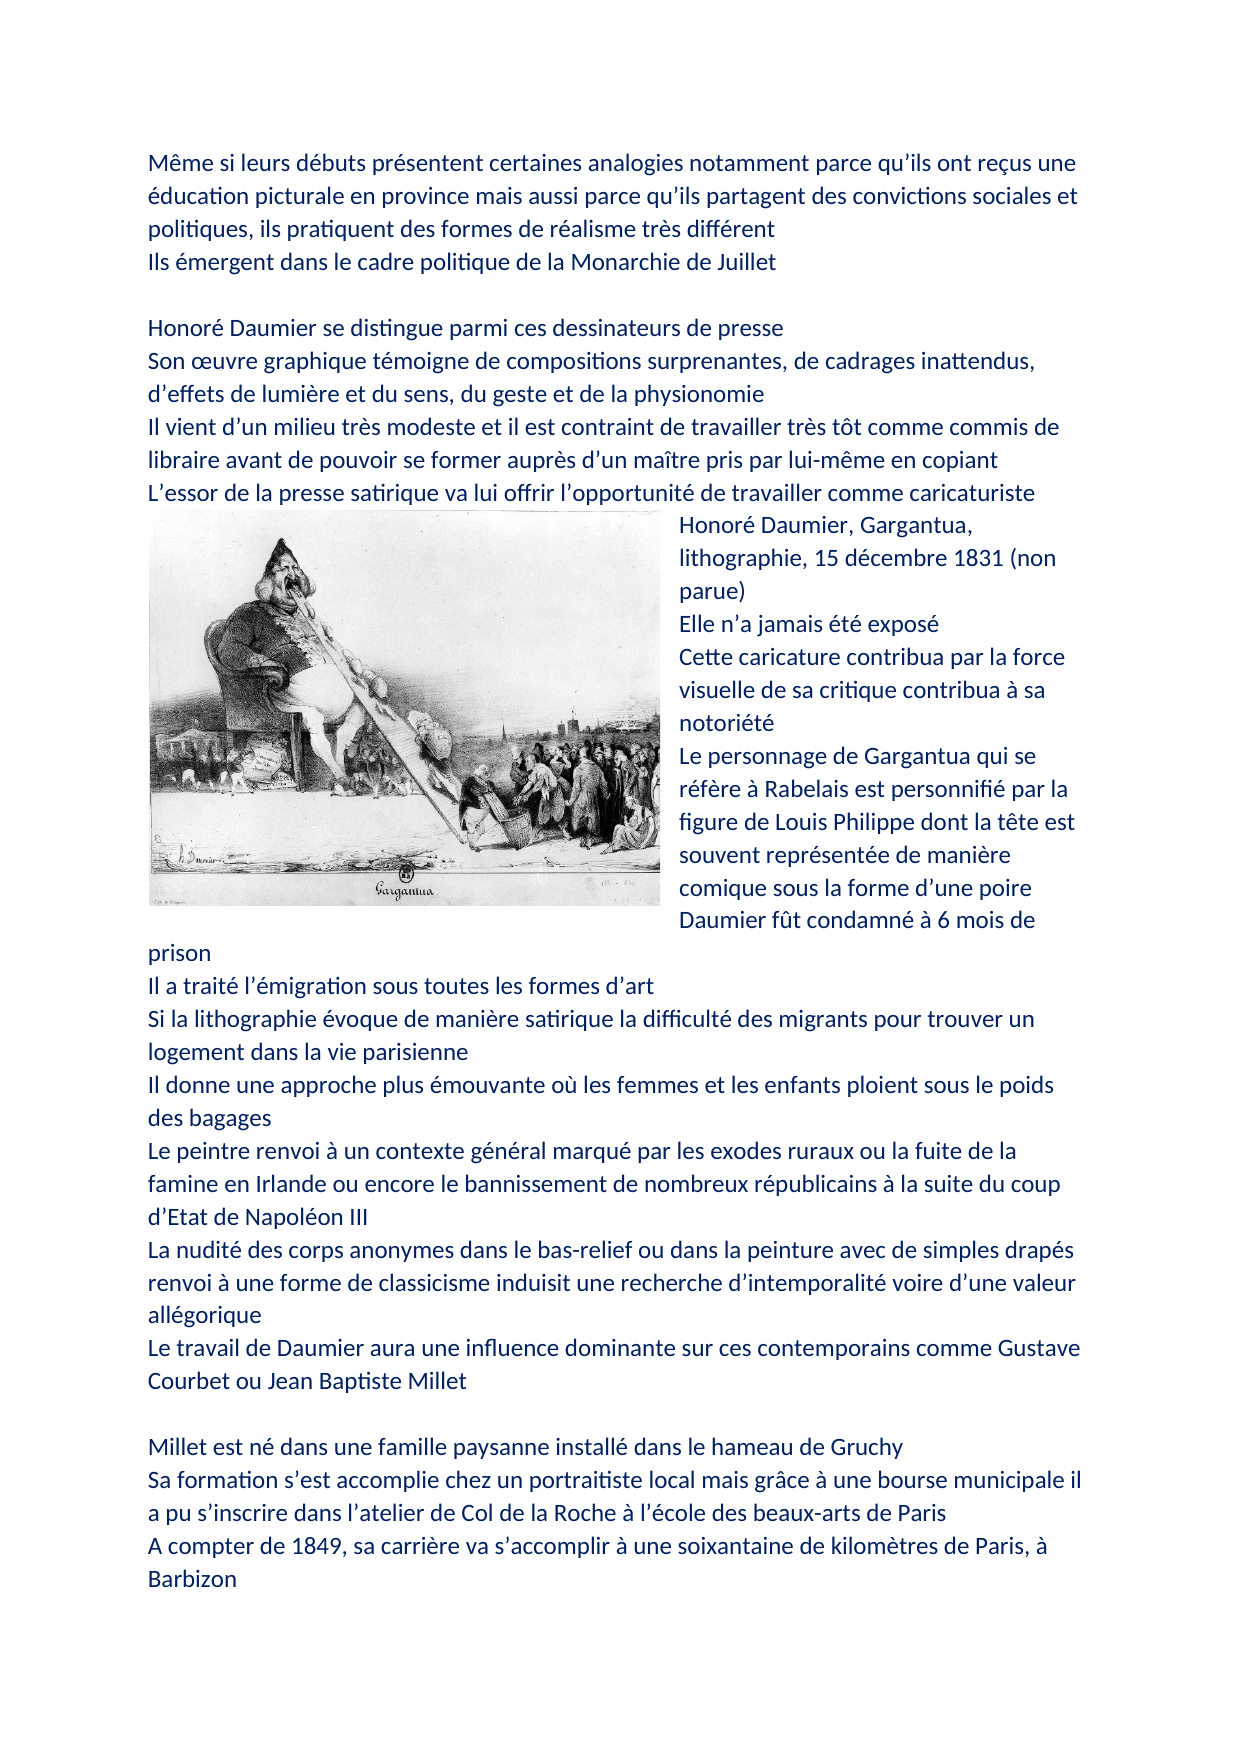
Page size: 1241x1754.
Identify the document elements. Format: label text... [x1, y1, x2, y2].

text Ils émergent dans le cadre politique de la Monarchie de Juillet [148, 148, 1093, 178]
text Il vient d’un milieu très modeste et il est contraint de travailler très tôt comme commis de libraire avant de pouvoir se former auprès d’un maître pris par lui-même en copiant [148, 312, 1093, 376]
text Le peintre renvoi à un contexte général marqué par les exodes ruraux ou la fuite de la famine en Irlande ou encore le bannissement de nombreux républicains à la suite du coup d’Etat de Napoléon III [148, 1036, 1093, 1133]
text Il donne une approche plus émouvante où les femmes et les enfants ploient sous le poids des bagages [148, 971, 1093, 1034]
text La nudité des corps anonymes dans le bas-relief ou dans la peinture avec de simples drapés renvoi à une forme de classicisme induisit une recherche d’intemporalité voire d’une valeur allégorique [148, 1135, 1093, 1231]
text Si la lithographie évoque de manière satirique la difficulté des migrants pour trouver un logement dans la vie parisienne [148, 905, 1093, 968]
text Le personnage de Gargantua qui se réfère à Rabelais est personnifié par la figure de Louis Philippe dont la tête est souvent représentée de manière comique sous la forme d’une poire [661, 641, 1093, 803]
text Il avait l’habitude d’offrir à ses admirateurs un croquis représentant des sabots montrant la modestie de son être [148, 1497, 1093, 1561]
picture [147, 411, 661, 805]
text Millet est né dans une famille paysanne installé dans le hameau de Gruchy [148, 1333, 1093, 1363]
text Le travail de Daumier aura une influence dominante sur ces contemporains comme Gustave Courbet ou Jean Baptiste Millet [148, 1234, 1093, 1297]
text Elle n’a jamais été exposé [661, 510, 1093, 540]
text Daumier fût condamné à 6 mois de prison [148, 806, 1093, 869]
text A compter de 1849, sa carrière va s’accomplir à une soixantaine de kilomètres de Paris, à Barbizon [148, 1431, 1093, 1495]
text Le changement s’opère en 1848 dans le cadre du Salon sans jury [148, 1563, 1093, 1593]
text Son œuvre graphique témoigne de compositions surprenantes, de cadrages inattendus, d’effets de lumière et du sens, du geste et de la physionomie [148, 246, 1093, 310]
text L’essor de la presse satirique va lui offrir l’opportunité de travailler comme caricaturiste [148, 378, 1093, 408]
text Honoré Daumier se distingue parmi ces dessinateurs de presse [148, 213, 1093, 244]
text Sa formation s’est accomplie chez un portraitiste local mais grâce à une bourse municipale il a pu s’inscrire dans l’atelier de Col de la Roche à l’école des beaux-arts de Paris [148, 1366, 1093, 1429]
text Honoré Daumier, Gargantua, lithographie, 15 décembre 1831 (non parue) [661, 411, 1093, 507]
text Cette caricature contribua par la force visuelle de sa critique contribua à sa notoriété [661, 543, 1093, 639]
text Il a traité l’émigration sous toutes les formes d’art [148, 872, 1093, 902]
